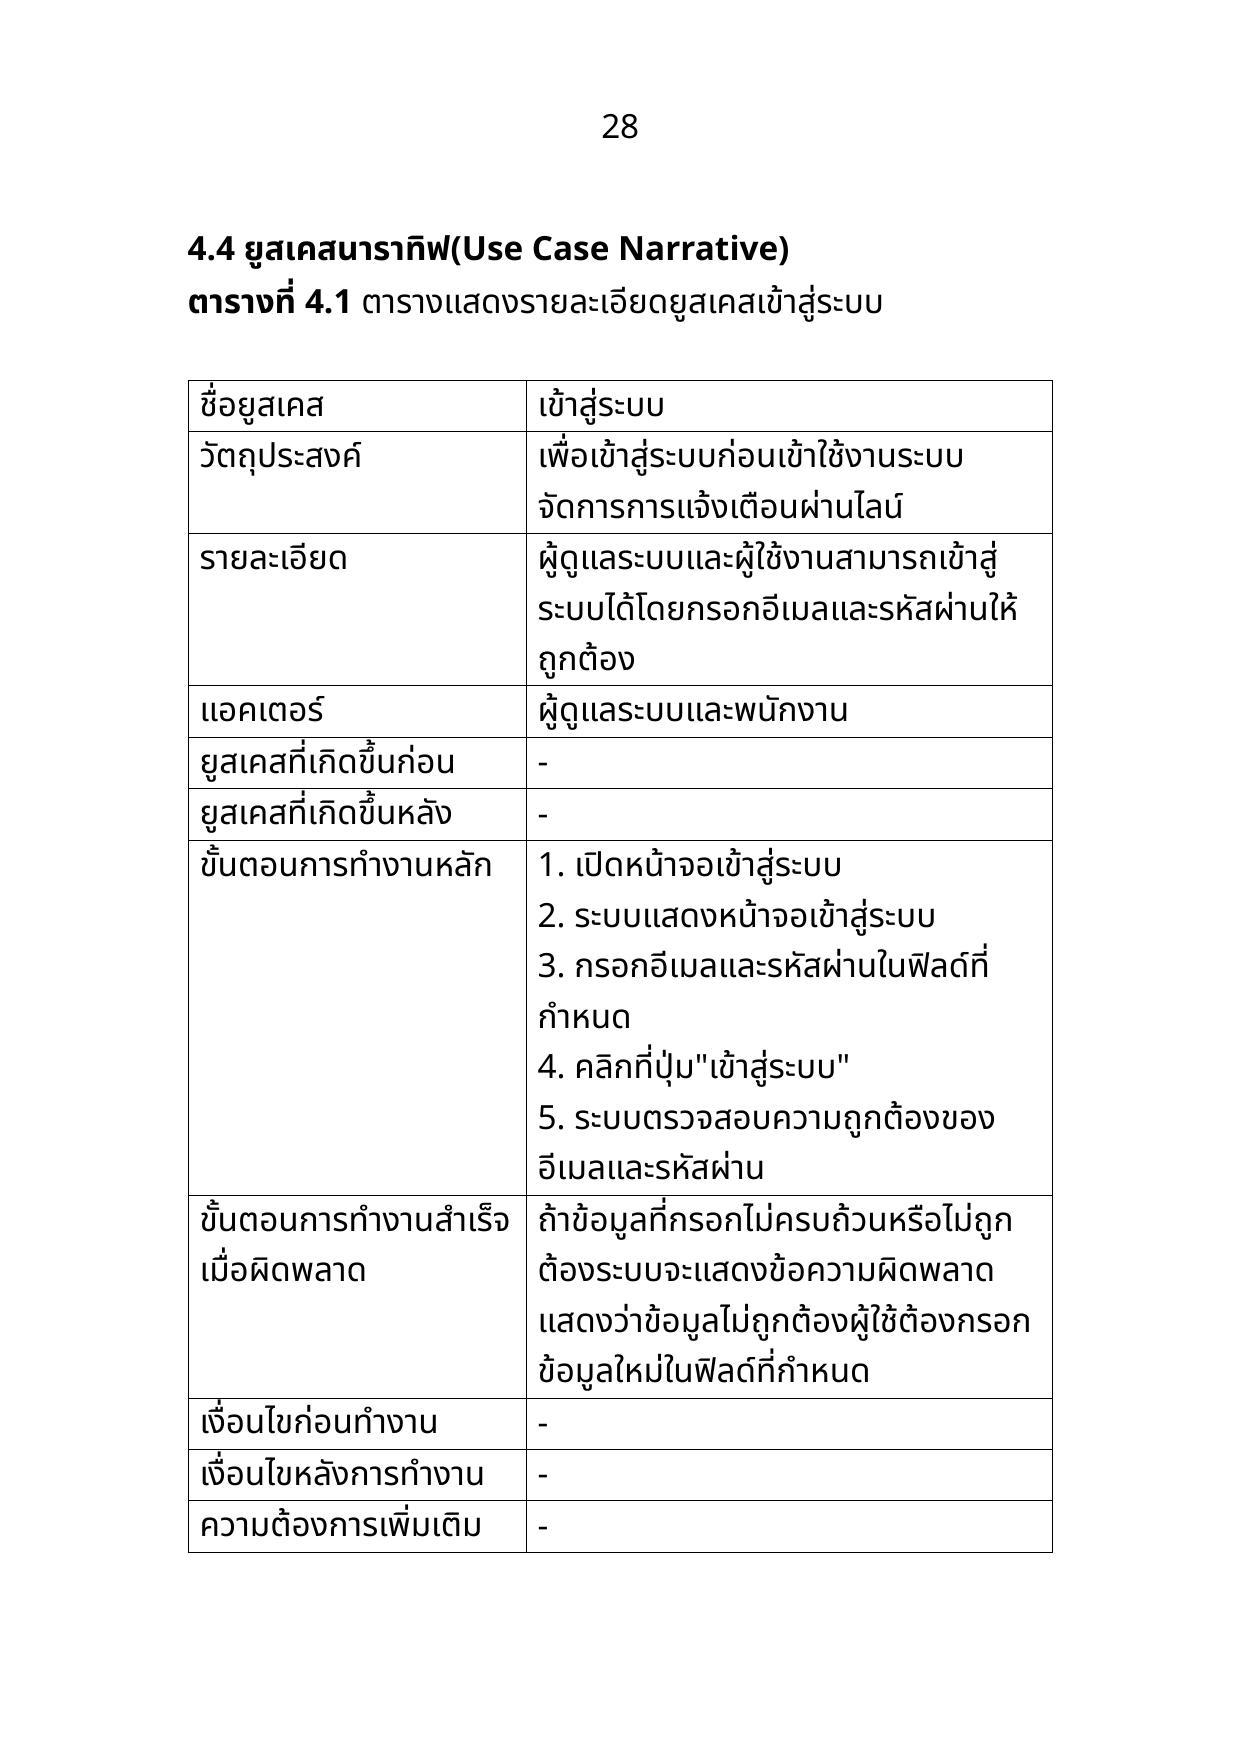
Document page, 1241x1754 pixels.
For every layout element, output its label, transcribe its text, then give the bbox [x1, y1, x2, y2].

table_cell วัตถุประสงค์ [189, 432, 526, 533]
table_cell ความต้องการเพิ่มเติม [189, 1501, 526, 1552]
table_cell - [527, 789, 1052, 840]
table_cell 1. เปิดหน้าจอเข้าสู่ระบบ 2. ระบบแสดงหน้าจอเข้าสู่ระบบ 3. กรอกอีเมลและรหัสผ่านในฟิลด์ที่กำหนด 4. คลิกที่ปุ่ม"เข้าสู่ระบบ" 5. ระบบตรวจสอบความถูกต้องของอีเมลและรหัสผ่าน [527, 841, 1052, 1195]
table_cell ถ้าข้อมูลที่กรอกไม่ครบถ้วนหรือไม่ถูกต้องระบบจะแสดงข้อความผิดพลาดแสดงว่าข้อมูลไม่ถูกต้องผู้ใช้ต้องกรอกข้อมูลใหม่ในฟิลด์ที่กำหนด [527, 1196, 1052, 1397]
text 4.4 ยูสเคสนาราทิฟ(Use Case Narrative) [187, 225, 1053, 276]
table_cell แอคเตอร์ [189, 686, 526, 737]
table_header เข้าสู่ระบบ [527, 381, 1052, 431]
table_cell ยูสเคสที่เกิดขึ้นหลัง [189, 789, 526, 840]
table_cell ขั้นตอนการทำงานสำเร็จเมื่อผิดพลาด [189, 1196, 526, 1397]
table_cell ยูสเคสที่เกิดขึ้นก่อน [189, 738, 526, 788]
table_cell - [527, 1399, 1052, 1449]
table_header ชื่อยูสเคส [189, 381, 526, 431]
table_cell ผู้ดูแลระบบและผู้ใช้งานสามารถเข้าสู่ระบบได้โดยกรอกอีเมลและรหัสผ่านให้ถูกต้อง [527, 534, 1052, 685]
table_cell เงื่อนไขหลังการทำงาน [189, 1450, 526, 1500]
table_cell ขั้นตอนการทำงานหลัก [189, 841, 526, 1195]
table_cell เงื่อนไขก่อนทำงาน [189, 1399, 526, 1449]
table_cell - [527, 1450, 1052, 1500]
table_cell - [527, 738, 1052, 788]
text ตารางที่ 4.1 ตารางแสดงรายละเอียดยูสเคสเข้าสู่ระบบ [187, 278, 1053, 328]
table_cell รายละเอียด [189, 534, 526, 685]
table_cell เพื่อเข้าสู่ระบบก่อนเข้าใช้งานระบบจัดการการแจ้งเตือนผ่านไลน์ [527, 432, 1052, 533]
table_cell - [527, 1501, 1052, 1552]
table_cell ผู้ดูแลระบบและพนักงาน [527, 686, 1052, 737]
